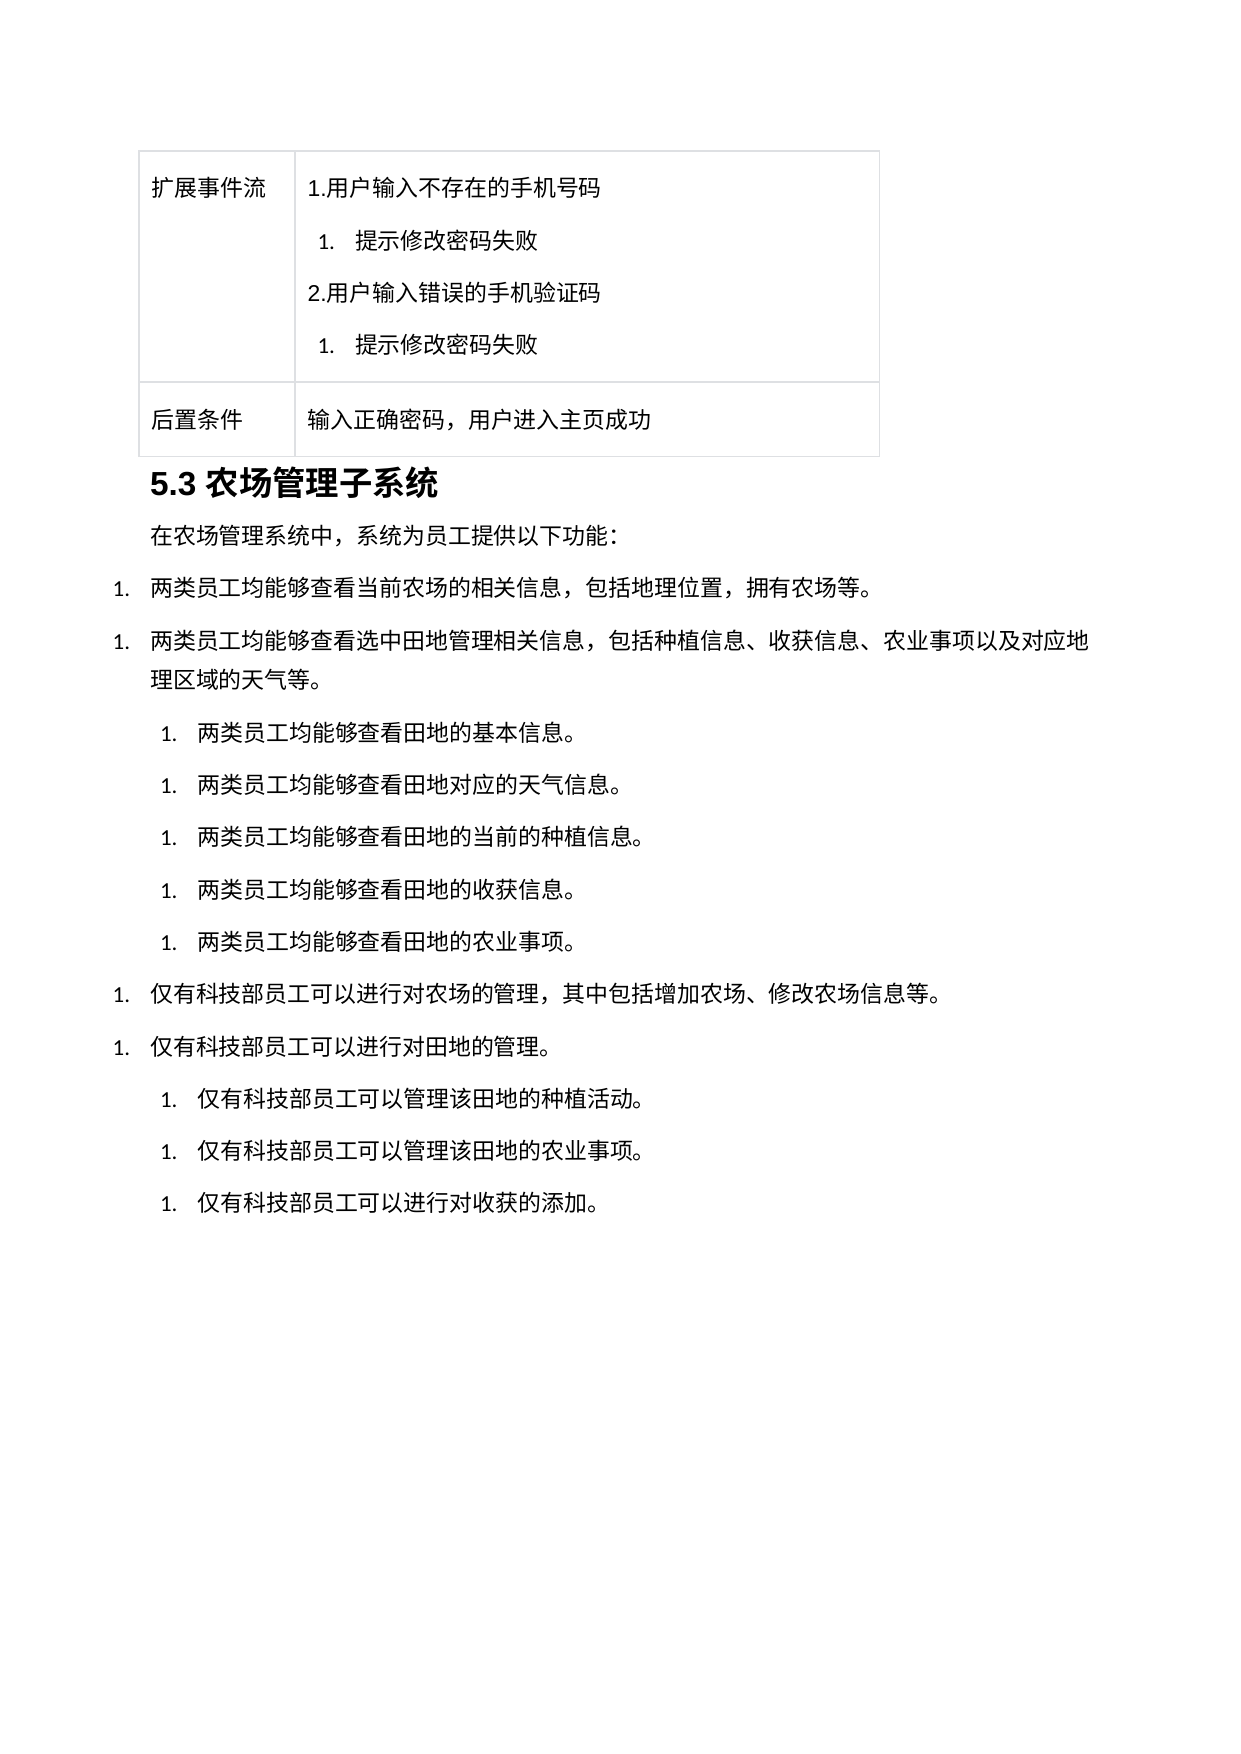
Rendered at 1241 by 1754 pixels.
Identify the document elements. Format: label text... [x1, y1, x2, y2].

table_cell 扩展事件流 [140, 152, 294, 381]
list 仅有科技部员工可以管理该田地的农业事项。 [160, 1133, 1090, 1166]
text 在农场管理系统中，系统为员工提供以下功能： [150, 518, 1090, 551]
list 两类员工均能够查看田地的收获信息。 [160, 871, 1090, 905]
table_cell 1.用户输入不存在的手机号码 提示修改密码失败 2.用户输入错误的手机验证码 提示修改密码失败 [296, 152, 879, 381]
list 仅有科技部员工可以进行对农场的管理，其中包括增加农场、修改农场信息等。 [112, 976, 1090, 1009]
list 仅有科技部员工可以进行对收获的添加。 [160, 1185, 1090, 1218]
table_cell 输入正确密码，用户进入主页成功 [296, 383, 879, 456]
list 仅有科技部员工可以管理该田地的种植活动。 [160, 1081, 1090, 1114]
list 两类员工均能够查看田地对应的天气信息。 [160, 767, 1090, 800]
list 两类员工均能够查看田地的基本信息。 [160, 714, 1090, 748]
list 两类员工均能够查看当前农场的相关信息，包括地理位置，拥有农场等。 [112, 570, 1090, 603]
list 仅有科技部员工可以进行对田地的管理。 [112, 1028, 1090, 1062]
list 两类员工均能够查看田地的农业事项。 [160, 924, 1090, 957]
list 两类员工均能够查看选中田地管理相关信息，包括种植信息、收获信息、农业事项以及对应地理区域的天气等。 [112, 622, 1090, 696]
table_cell 后置条件 [140, 383, 294, 456]
list 两类员工均能够查看田地的当前的种植信息。 [160, 819, 1090, 852]
